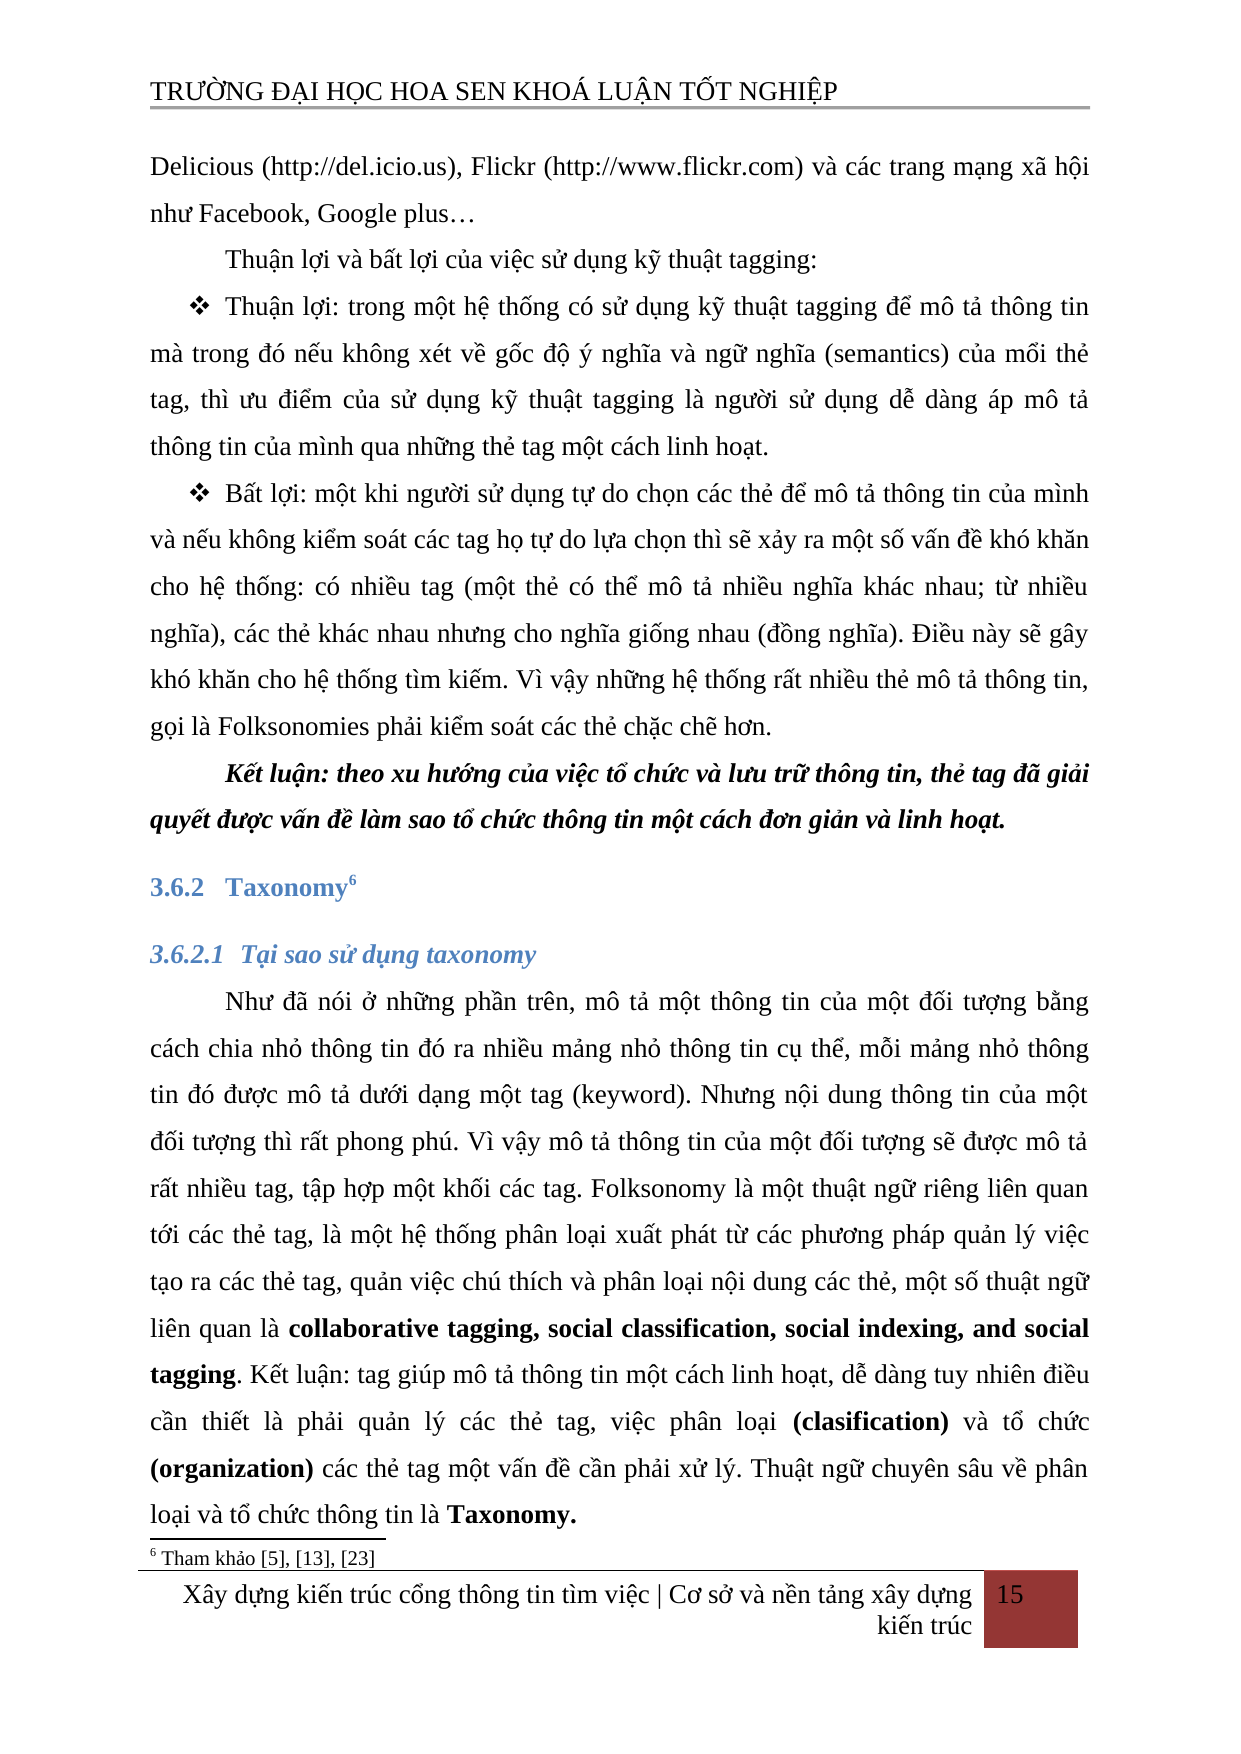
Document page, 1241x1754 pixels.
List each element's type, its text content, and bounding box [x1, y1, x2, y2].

subtitle Taxonomy [150, 871, 1090, 902]
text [150, 150, 1090, 228]
list Bất lợi: một khi người sử dụng tự do chọn các thẻ để mô tả thông tin của mình và nếu không kiểm soát các tag họ tự do lựa chọn thì sẽ xảy ra một số vấn đề khó khăn cho hệ thống: có nhiều tag (một thẻ có thể mô tả nhiều nghĩa khác nhau; từ nhiều nghĩa), các thẻ khác nhau nhưng cho nghĩa giống nhau (đồng nghĩa). Điều này sẽ gây khó khăn cho hệ thống tìm kiếm. Vì vậy những hệ thống rất nhiều thẻ mô tả thông tin, gọi là Folksonomies phải kiểm soát các thẻ chặc chẽ hơn. [150, 477, 1090, 741]
text Như đã nói ở những phần trên, mô tả một thông tin của một đối tượng bằng cách chia nhỏ thông tin đó ra nhiều mảng nhỏ thông tin cụ thể, mỗi mảng nhỏ thông tin đó được mô tả dưới dạng một tag (keyword). Nhưng nội dung thông tin của một đối tượng thì rất phong phú. Vì vậy mô tả thông tin của một đối tượng sẽ được mô tả rất nhiều tag, tập hợp một khối các tag. Folksonomy là một thuật ngữ riêng liên quan tới các thẻ tag, là một hệ thống phân loại xuất phát từ các phương pháp quản lý việc tạo ra các thẻ tag, quản việc chú thích và phân loại nội dung các thẻ, một số thuật ngữ liên quan là collaborative tagging, social classification, social indexing, and social tagging. Kết luận: tag giúp mô tả thông tin một cách linh hoạt, dễ dàng tuy nhiên điều cần thiết là phải quản lý các thẻ tag, việc phân loại (clasification) và tổ chức (organization) các thẻ tag một vấn đề cần phải xử lý. Thuật ngữ chuyên sâu về phân loại và tổ chức thông tin là Taxonomy. [150, 985, 1090, 1530]
text Kết luận: theo xu hướng của việc tổ chức và lưu trữ thông tin, thẻ tag đã giải quyết được vấn đề làm sao tổ chức thông tin một cách đơn giản và linh hoạt. [150, 757, 1090, 835]
text Thuận lợi và bất lợi của việc sử dụng kỹ thuật tagging: [150, 243, 1090, 274]
subtitle Tại sao sử dụng taxonomy [150, 938, 1090, 970]
list Thuận lợi: trong một hệ thống có sử dụng kỹ thuật tagging để mô tả thông tin mà trong đó nếu không xét về gốc độ ý nghĩa và ngữ nghĩa (semantics) của mổi thẻ tag, thì ưu điểm của sử dụng kỹ thuật tagging là người sử dụng dễ dàng áp mô tả thông tin của mình qua những thẻ tag một cách linh hoạt. [150, 290, 1090, 461]
